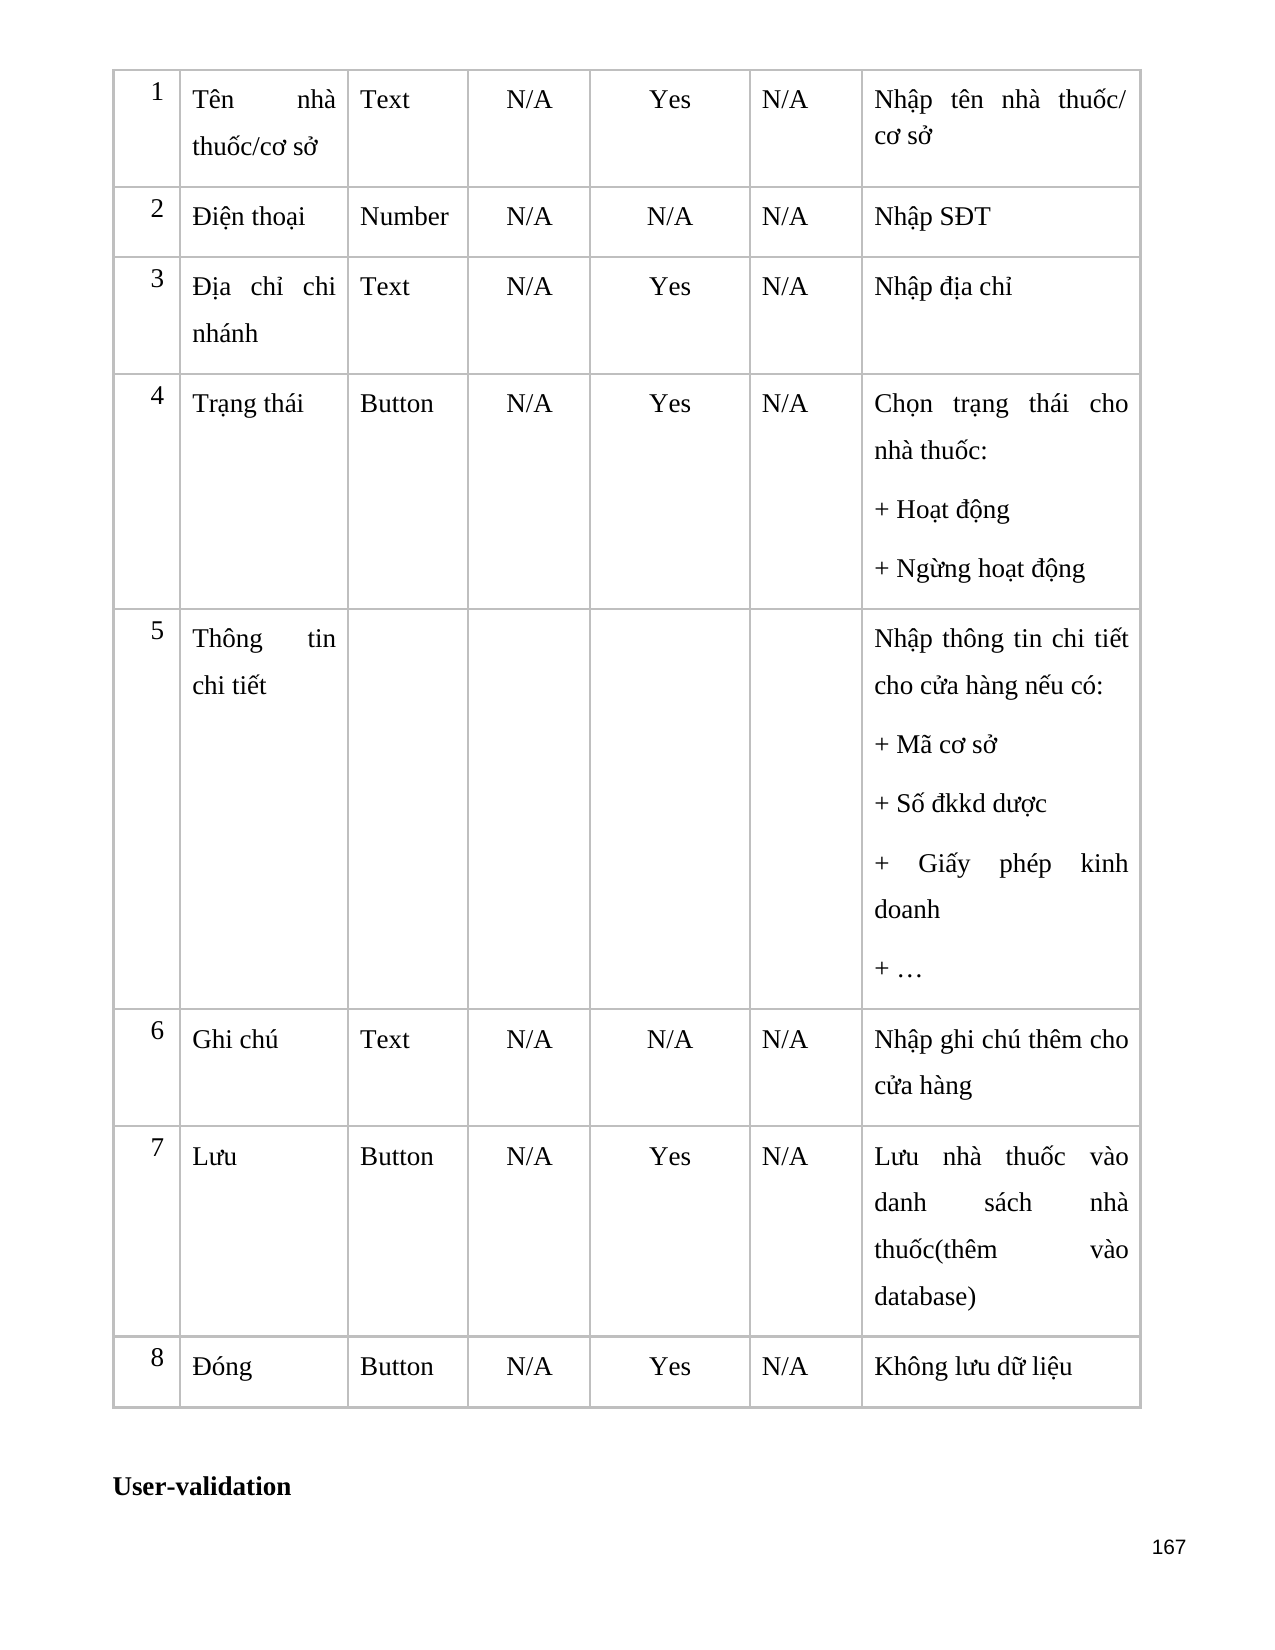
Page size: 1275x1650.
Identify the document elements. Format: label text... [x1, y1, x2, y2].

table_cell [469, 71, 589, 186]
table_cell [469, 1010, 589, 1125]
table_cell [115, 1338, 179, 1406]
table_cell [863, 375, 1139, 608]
text User-validation [112, 1469, 1186, 1501]
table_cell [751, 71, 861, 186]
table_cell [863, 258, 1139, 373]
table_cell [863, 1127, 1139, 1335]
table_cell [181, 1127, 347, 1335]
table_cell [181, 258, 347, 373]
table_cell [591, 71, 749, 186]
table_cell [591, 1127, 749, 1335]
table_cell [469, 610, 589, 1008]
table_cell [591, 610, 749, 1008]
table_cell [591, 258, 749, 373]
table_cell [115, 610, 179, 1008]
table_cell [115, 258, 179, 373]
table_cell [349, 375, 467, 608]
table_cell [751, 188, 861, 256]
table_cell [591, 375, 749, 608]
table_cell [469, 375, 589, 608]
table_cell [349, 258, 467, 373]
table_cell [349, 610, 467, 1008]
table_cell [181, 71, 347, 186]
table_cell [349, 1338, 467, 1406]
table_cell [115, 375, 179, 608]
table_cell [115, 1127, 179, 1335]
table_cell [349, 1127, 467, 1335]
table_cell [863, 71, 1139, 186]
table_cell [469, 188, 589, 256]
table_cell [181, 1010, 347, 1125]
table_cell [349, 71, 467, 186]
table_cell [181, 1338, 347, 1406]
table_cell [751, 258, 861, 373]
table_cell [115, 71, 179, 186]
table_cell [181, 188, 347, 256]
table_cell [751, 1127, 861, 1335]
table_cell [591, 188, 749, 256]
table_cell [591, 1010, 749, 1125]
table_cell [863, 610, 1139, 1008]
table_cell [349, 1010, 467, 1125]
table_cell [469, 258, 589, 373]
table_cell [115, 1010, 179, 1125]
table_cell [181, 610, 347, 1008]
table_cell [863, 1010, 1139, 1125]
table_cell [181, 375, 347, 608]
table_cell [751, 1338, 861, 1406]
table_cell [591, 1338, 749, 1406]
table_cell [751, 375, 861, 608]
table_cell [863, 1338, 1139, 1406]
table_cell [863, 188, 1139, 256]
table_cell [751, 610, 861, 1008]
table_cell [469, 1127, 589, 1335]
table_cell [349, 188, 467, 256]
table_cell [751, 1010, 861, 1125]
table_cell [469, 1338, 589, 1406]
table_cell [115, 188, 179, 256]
